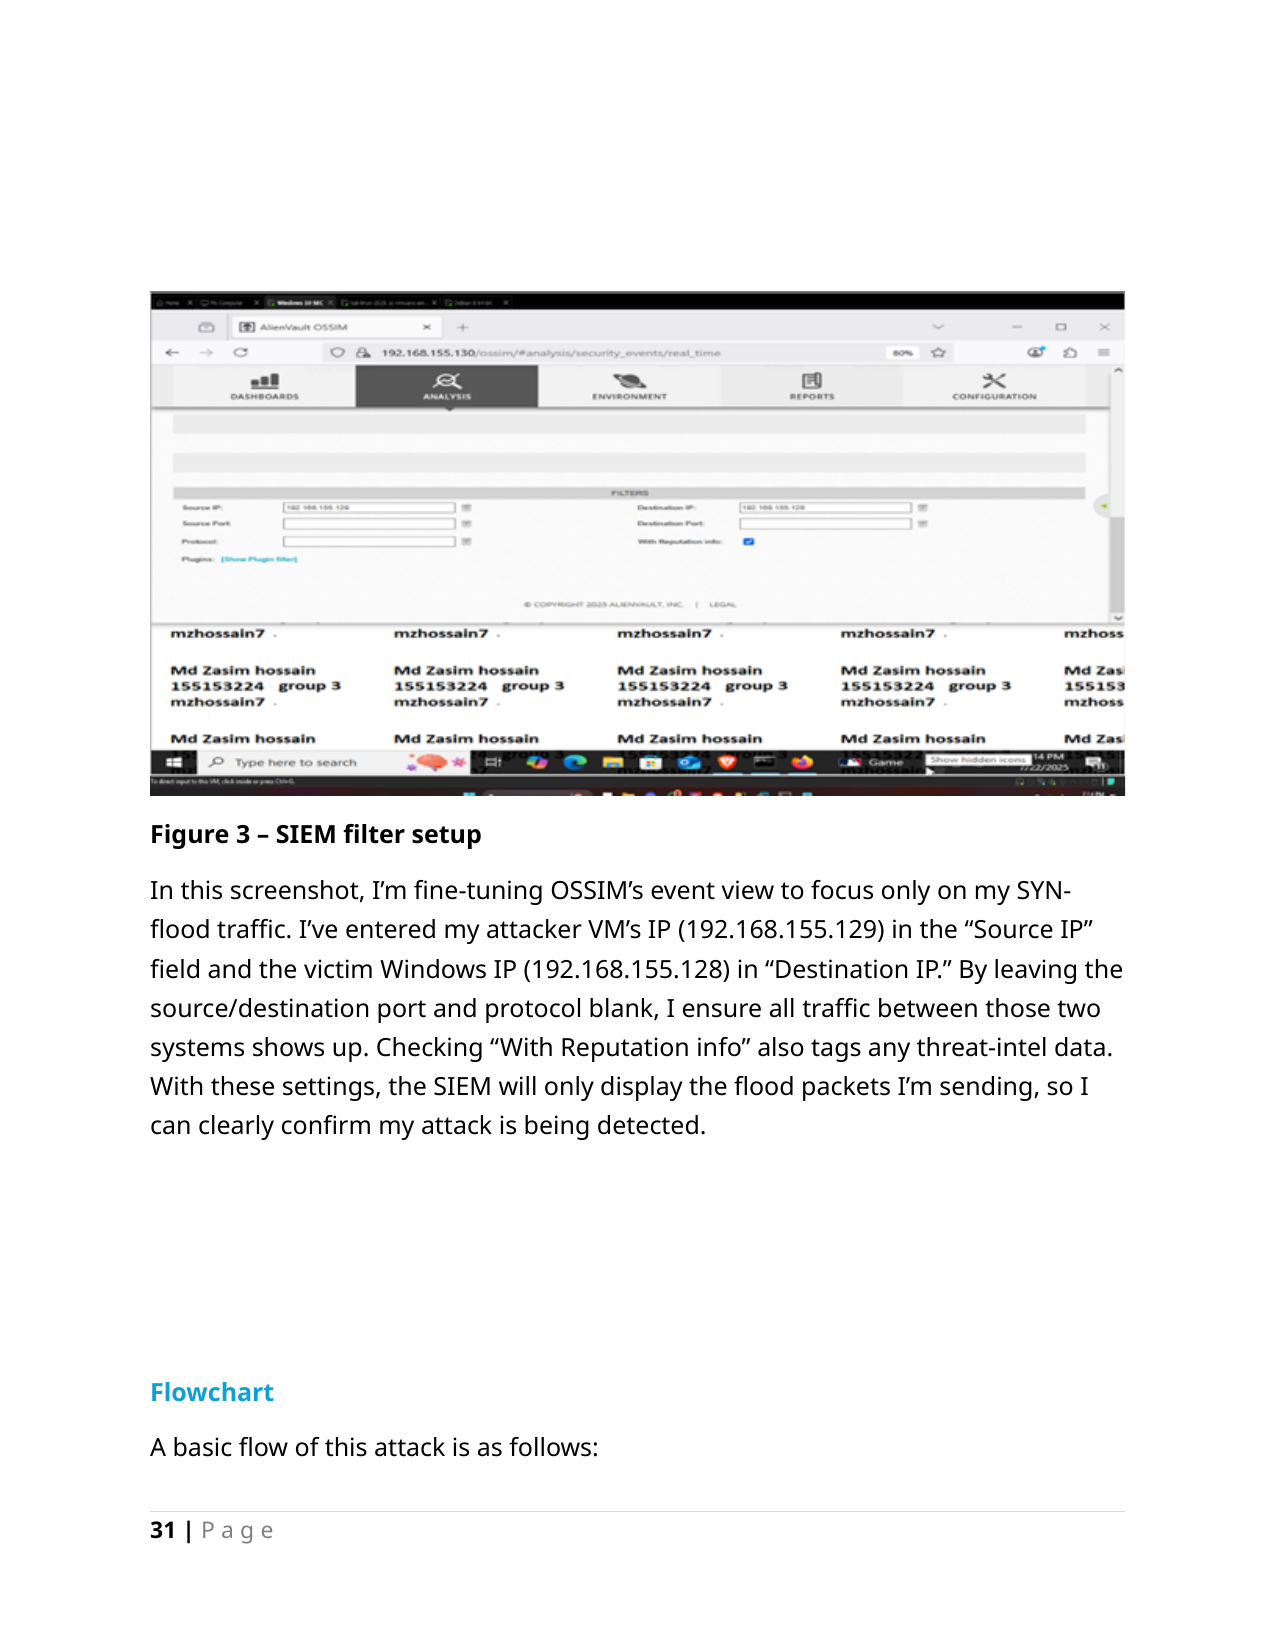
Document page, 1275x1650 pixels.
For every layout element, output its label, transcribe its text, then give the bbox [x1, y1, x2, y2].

text A basic flow of this attack is as follows: [150, 1430, 1125, 1464]
text Figure 3 – SIEM filter setup [150, 817, 1125, 851]
picture [150, 291, 1125, 796]
text In this screenshot, I’m fine-tuning OSSIM’s event view to focus only on my SYN-flood traffic. I’ve entered my attacker VM’s IP (192.168.155.129) in the “Source IP” field and the victim Windows IP (192.168.155.128) in “Destination IP.” By leaving the source/destination port and protocol blank, I ensure all traffic between those two systems shows up. Checking “With Reputation info” also tags any threat-intel data. With these settings, the SIEM will only display the flood packets I’m sending, so I can clearly confirm my attack is being detected. [150, 873, 1125, 1142]
text Flowchart [150, 1374, 1125, 1408]
